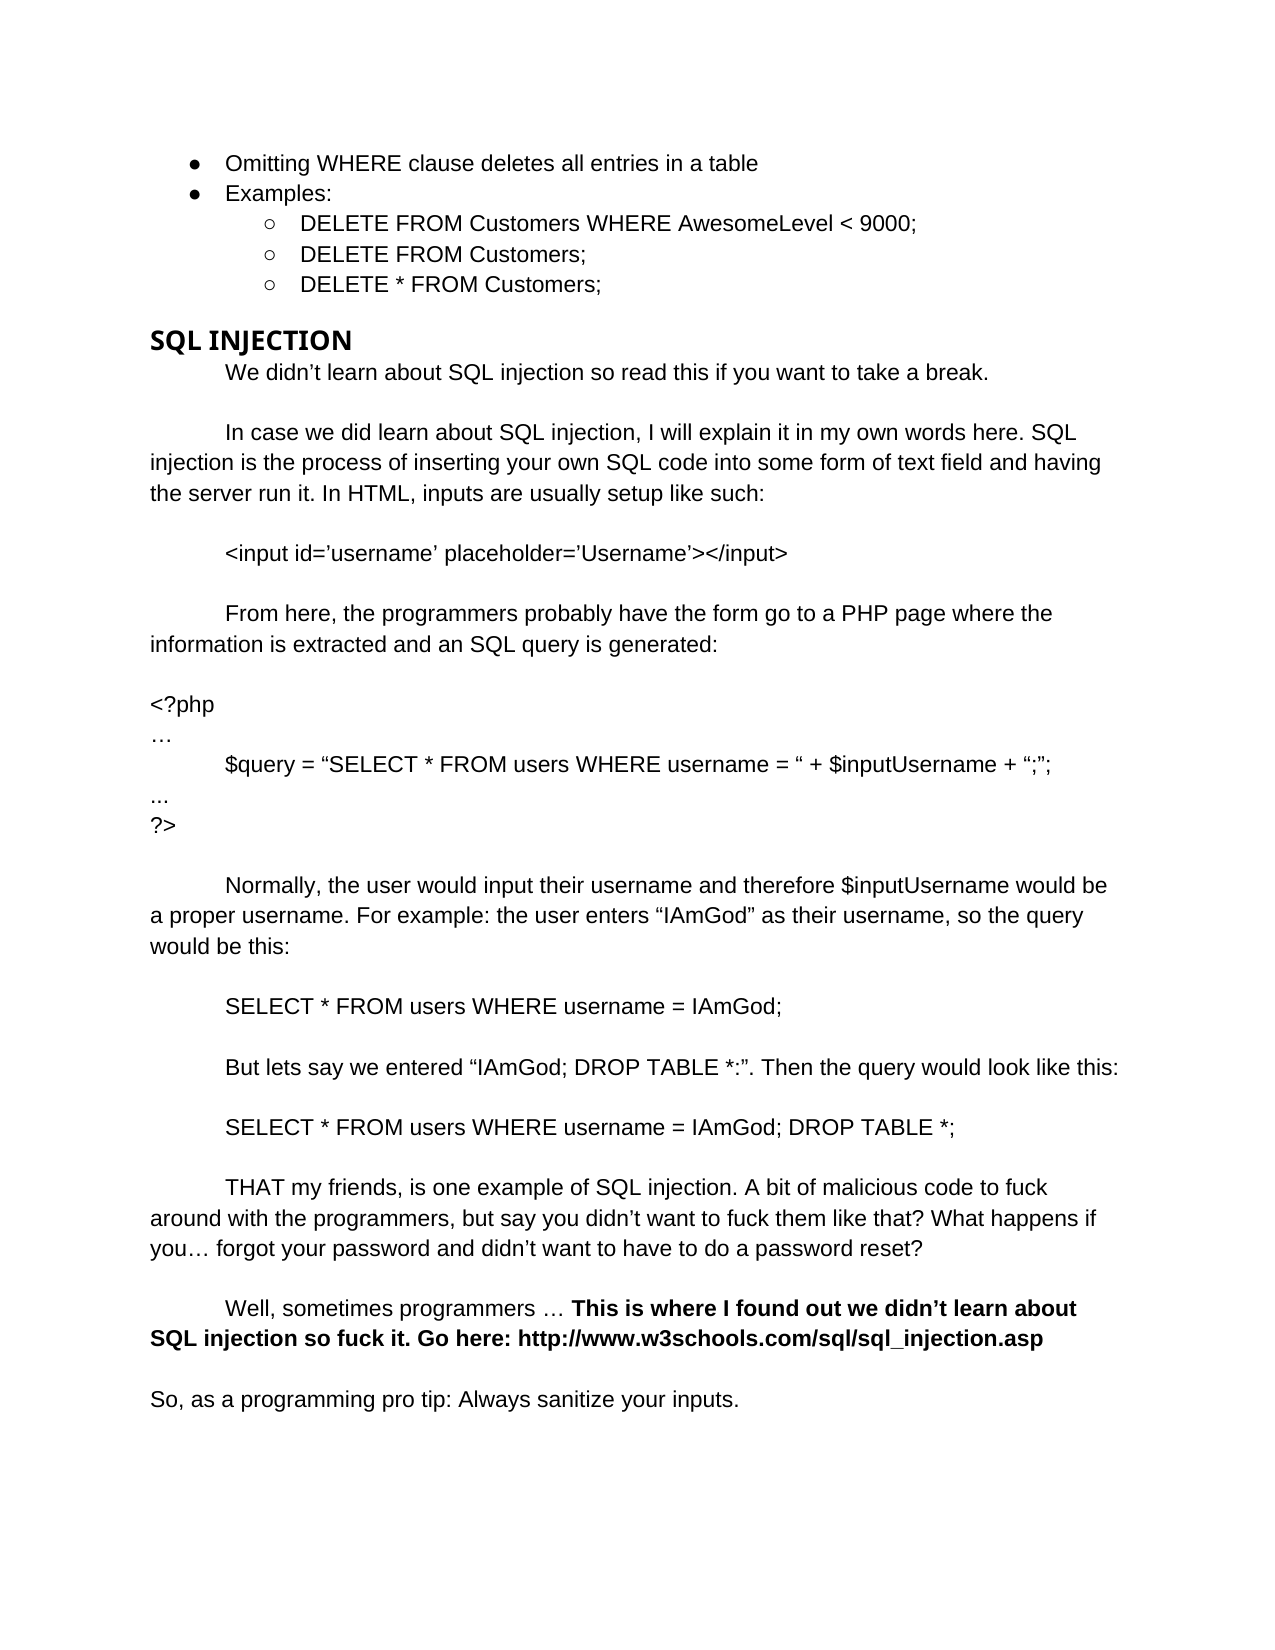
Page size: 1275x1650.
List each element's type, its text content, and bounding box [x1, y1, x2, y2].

list Omitting WHERE clause deletes all entries in a table [188, 150, 1125, 176]
list Examples: [188, 180, 1125, 207]
text From here, the programmers probably have the form go to a PHP page where the information is extracted and an SQL query is generated: [150, 600, 1125, 657]
list DELETE * FROM Customers; [263, 271, 1125, 297]
text Normally, the user would input their username and therefore $inputUsername would be a proper username. For example: the user enters “IAmGod” as their username, so the query would be this: [150, 872, 1125, 959]
text … [150, 721, 1125, 748]
text <?php [150, 691, 1125, 717]
text But lets say we entered “IAmGod; DROP TABLE *:”. Then the query would look like this: [150, 1053, 1125, 1080]
text SELECT * FROM users WHERE username = IAmGod; DROP TABLE *; THAT my friends, is one example of SQL injection. A bit of malicious code to fuck around with the programmers, but say you didn’t want to fuck them like that? What happens if you… forgot your password and didn’t want to have to do a password reset? [150, 1114, 1125, 1261]
text <input id=’username’ placeholder=’Username’></input> [150, 540, 1125, 566]
text ... [150, 782, 1125, 808]
text $query = “SELECT * FROM users WHERE username = “ + $inputUsername + “;”; [150, 751, 1125, 778]
text ?> [150, 812, 1125, 838]
text We didn’t learn about SQL injection so read this if you want to take a break. [150, 359, 1125, 385]
text SELECT * FROM users WHERE username = IAmGod; [150, 993, 1125, 1019]
list DELETE FROM Customers WHERE AwesomeLevel < 9000; [263, 210, 1125, 237]
text Well, sometimes programmers … This is where I found out we didn’t learn about SQL injection so fuck it. Go here: http://www.w3schools.com/sql/sql_injection.asp [150, 1295, 1125, 1352]
subtitle SQL INJECTION [150, 322, 1125, 359]
list DELETE FROM Customers; [263, 241, 1125, 267]
text So, as a programming pro tip: Always sanitize your inputs. [150, 1386, 1125, 1412]
text In case we did learn about SQL injection, I will explain it in my own words here. SQL injection is the process of inserting your own SQL code into some form of text field and having the server run it. In HTML, inputs are usually setup like such: [150, 419, 1125, 536]
